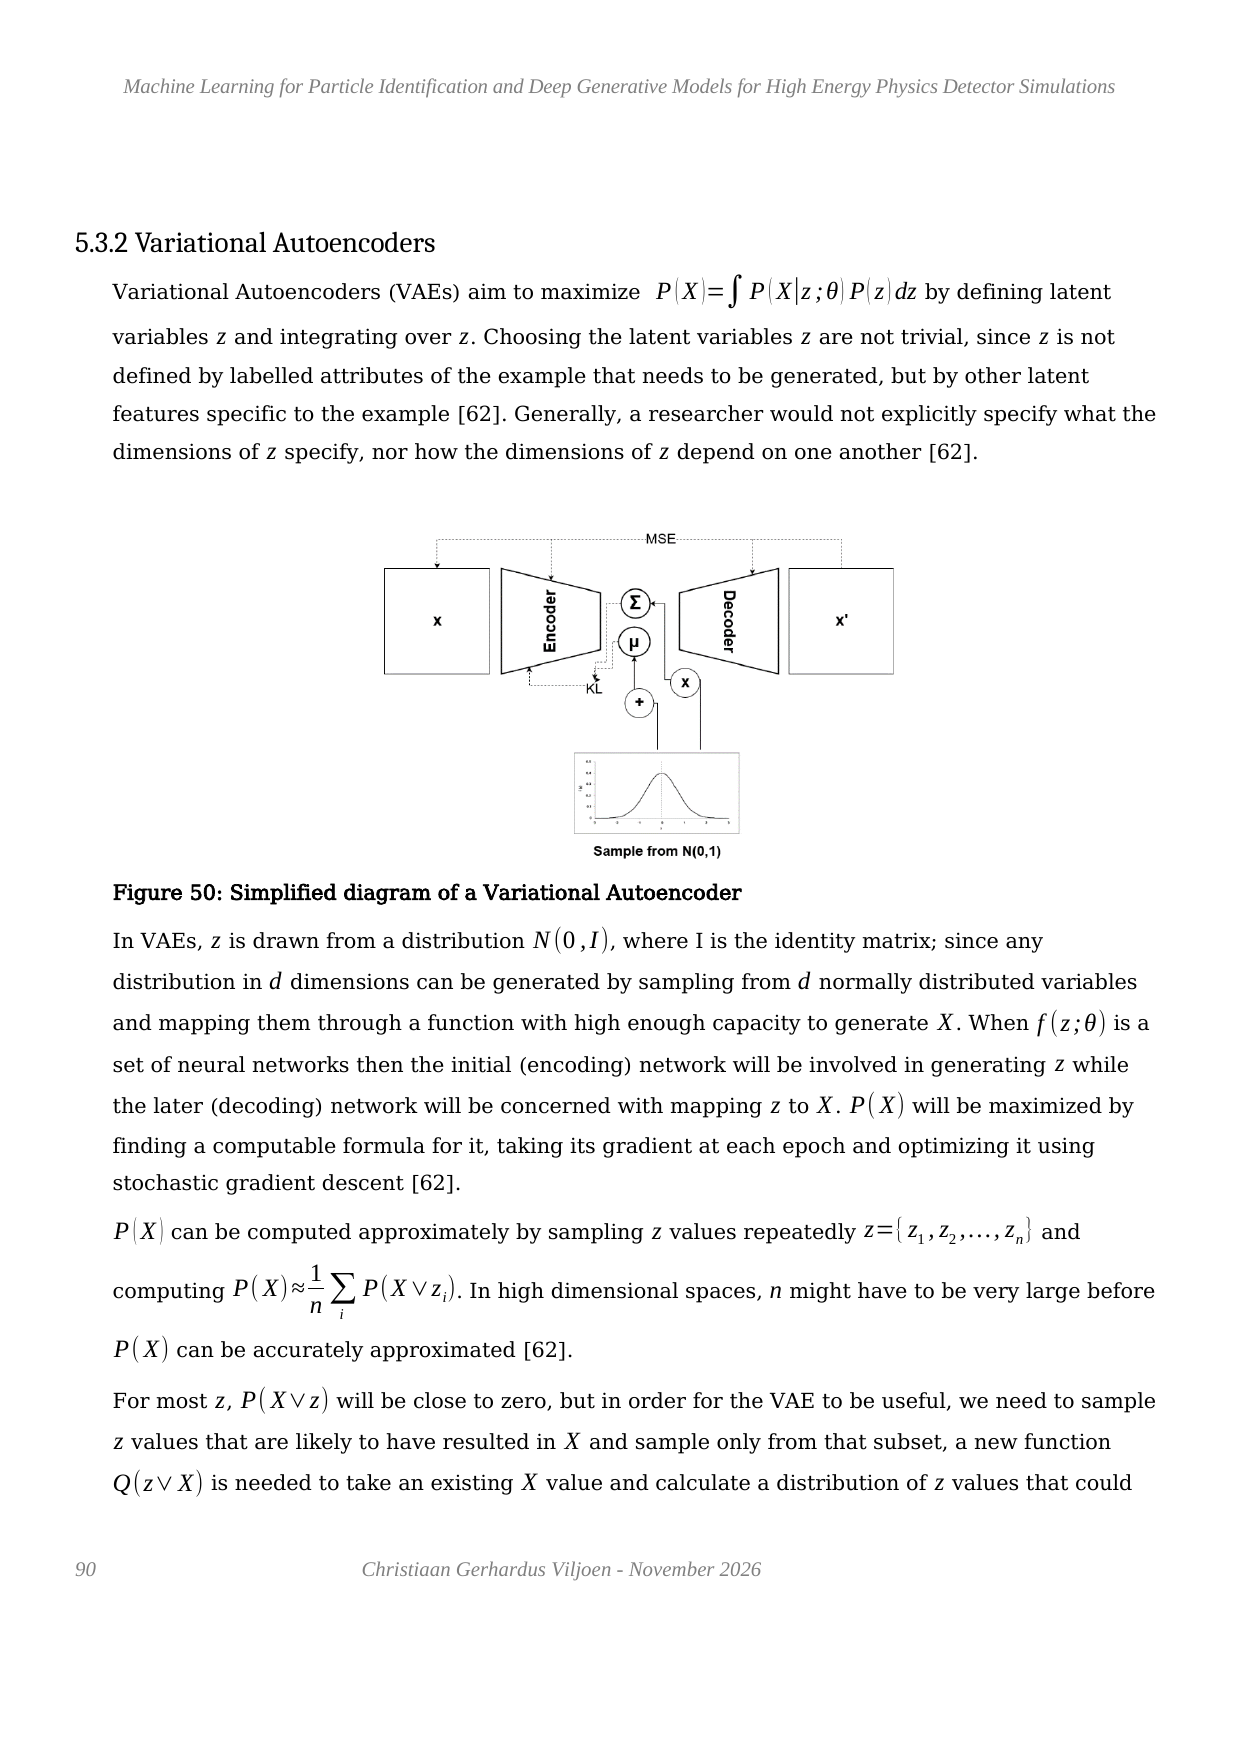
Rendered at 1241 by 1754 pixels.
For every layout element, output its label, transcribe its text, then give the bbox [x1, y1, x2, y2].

text Variational Autoencoders (VAEs) aim to maximize by defining latent variables and integrating over . Choosing the latent variables are not trivial, since is not defined by labelled attributes of the example that needs to be generated, but by other latent features specific to the example . Generally, a researcher would not explicitly specify what the dimensions of specify, nor how the dimensions of depend on one another . [112, 273, 1165, 465]
text Figure 50: Simplified diagram of a Variational Autoencoder [112, 879, 1165, 904]
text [112, 1385, 1165, 1498]
subtitle Variational Autoencoders [75, 227, 1165, 260]
text In VAEs, is drawn from a distribution , where I is the identity matrix; since any distribution in dimensions can be generated by sampling from normally distributed variables and mapping them through a function with high enough capacity to generate . When is a set of neural networks then the initial (encoding) network will be involved in generating while the later (decoding) network will be concerned with mapping to . will be maximized by finding a computable formula for it, taking its gradient at each epoch and optimizing it using stochastic gradient descent . [112, 925, 1165, 1195]
text can be computed approximately by sampling values repeatedly and computing . In high dimensional spaces, might have to be very large before can be accurately approximated . [112, 1216, 1165, 1364]
picture [384, 532, 894, 859]
